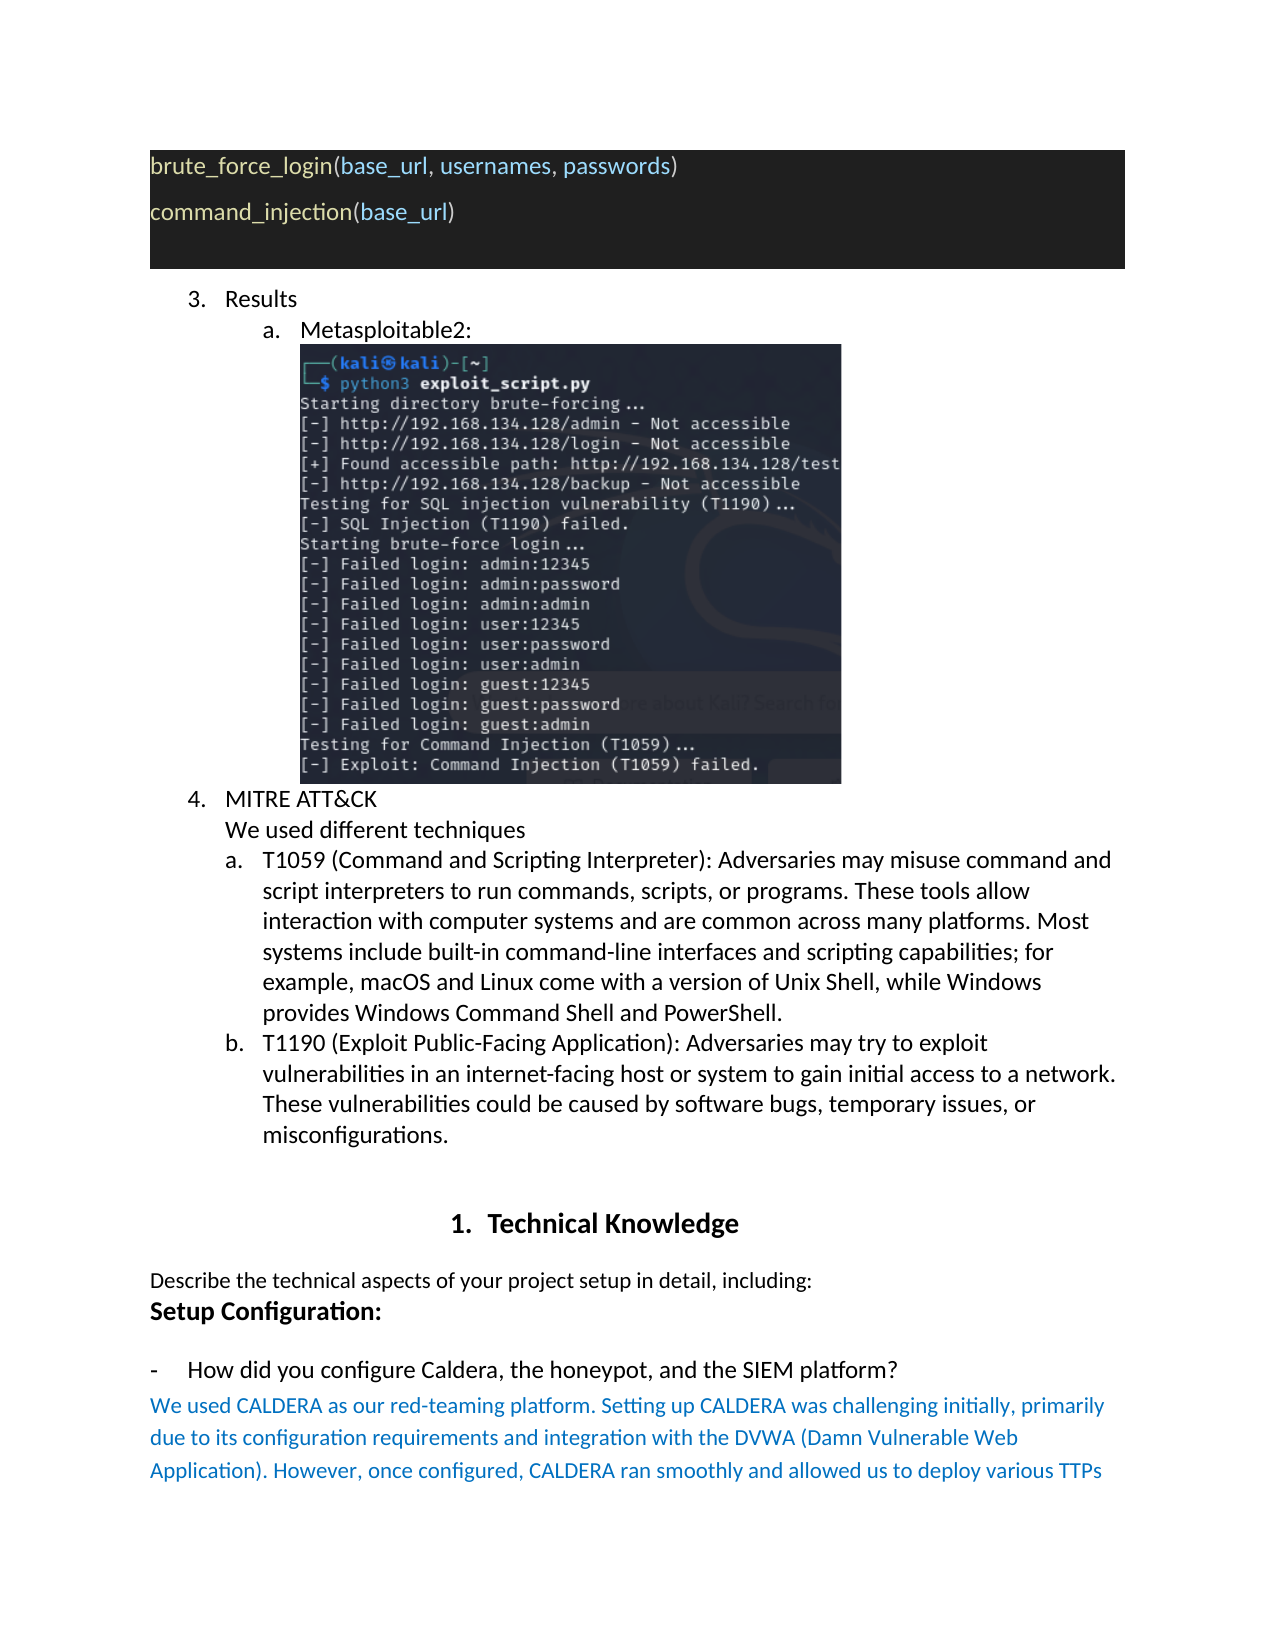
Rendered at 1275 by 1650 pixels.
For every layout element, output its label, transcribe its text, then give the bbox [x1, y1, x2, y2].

list Technical Knowledge [450, 1206, 1125, 1241]
list Metasploitable2: [262, 314, 1125, 344]
text We used CALDERA as our red-teaming platform. Setting up CALDERA was challenging initially, primarily due to its configuration requirements and integration with the DVWA (Damn Vulnerable Web Application). However, once configured, CALDERA ran smoothly and allowed us to deploy various TTPs [150, 1391, 1125, 1484]
text command_injection(base_url) [150, 196, 1125, 226]
list T1059 (Command and Scripting Interpreter): Adversaries may misuse command and script interpreters to run commands, scripts, or programs. These tools allow interaction with computer systems and are common across many platforms. Most systems include built-in command-line interfaces and scripting capabilities; for example, macOS and Linux come with a version of Unix Shell, while Windows provides Windows Command Shell and PowerShell. [225, 844, 1125, 1027]
list MITRE ATT&CK [187, 783, 1125, 814]
text Describe the technical aspects of your project setup in detail, including: [150, 1266, 1125, 1294]
list How did you configure Caldera, the honeypot, and the SIEM platform? [150, 1352, 1125, 1386]
text We used different techniques [225, 814, 1125, 844]
list T1190 (Exploit Public-Facing Application): Adversaries may try to exploit vulnerabilities in an internet-facing host or system to gain initial access to a network. These vulnerabilities could be caused by software bugs, temporary issues, or misconfigurations. [225, 1027, 1125, 1149]
list Results [187, 283, 1125, 314]
text brute_force_login(base_url, usernames, passwords) [150, 150, 1125, 181]
text Setup Configuration: [150, 1294, 1125, 1327]
picture [300, 344, 842, 784]
